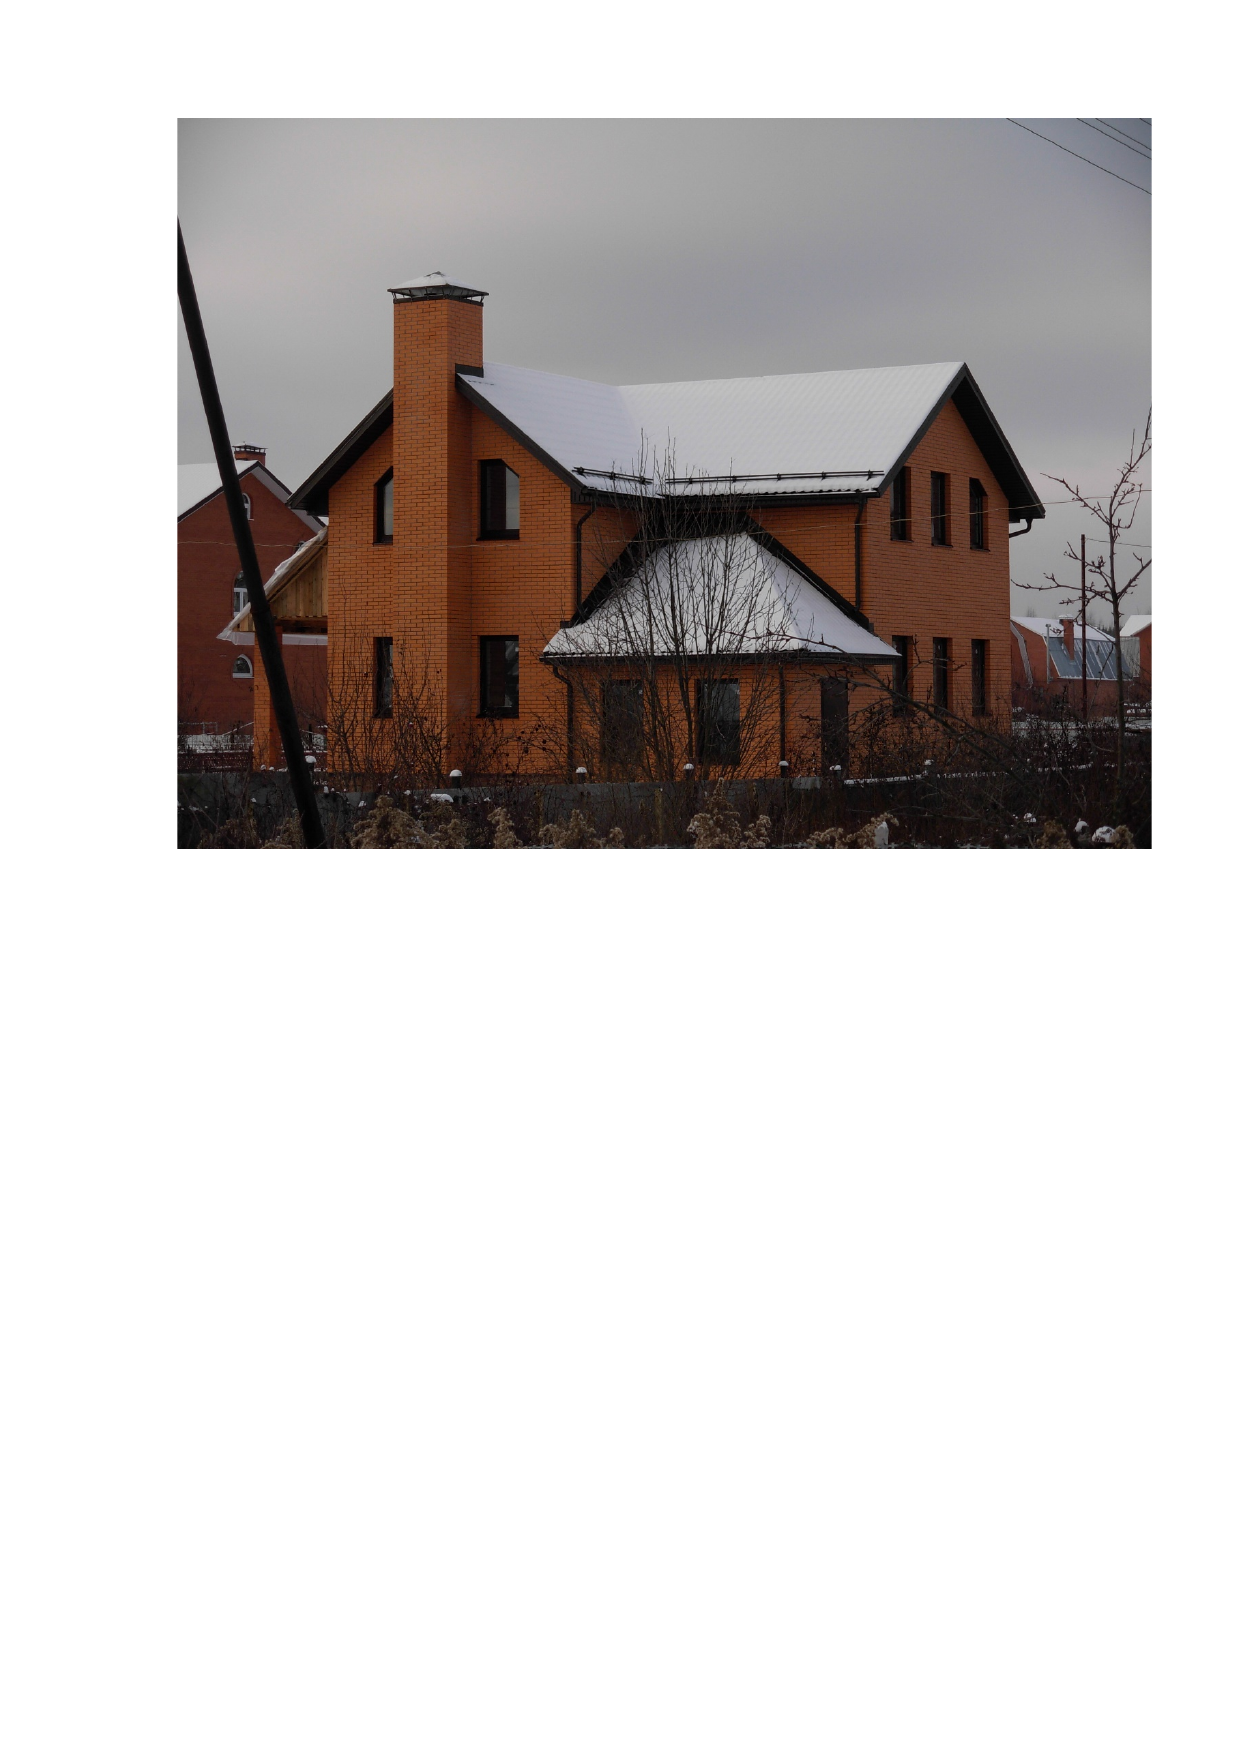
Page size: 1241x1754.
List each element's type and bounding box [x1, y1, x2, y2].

picture [177, 118, 1152, 849]
